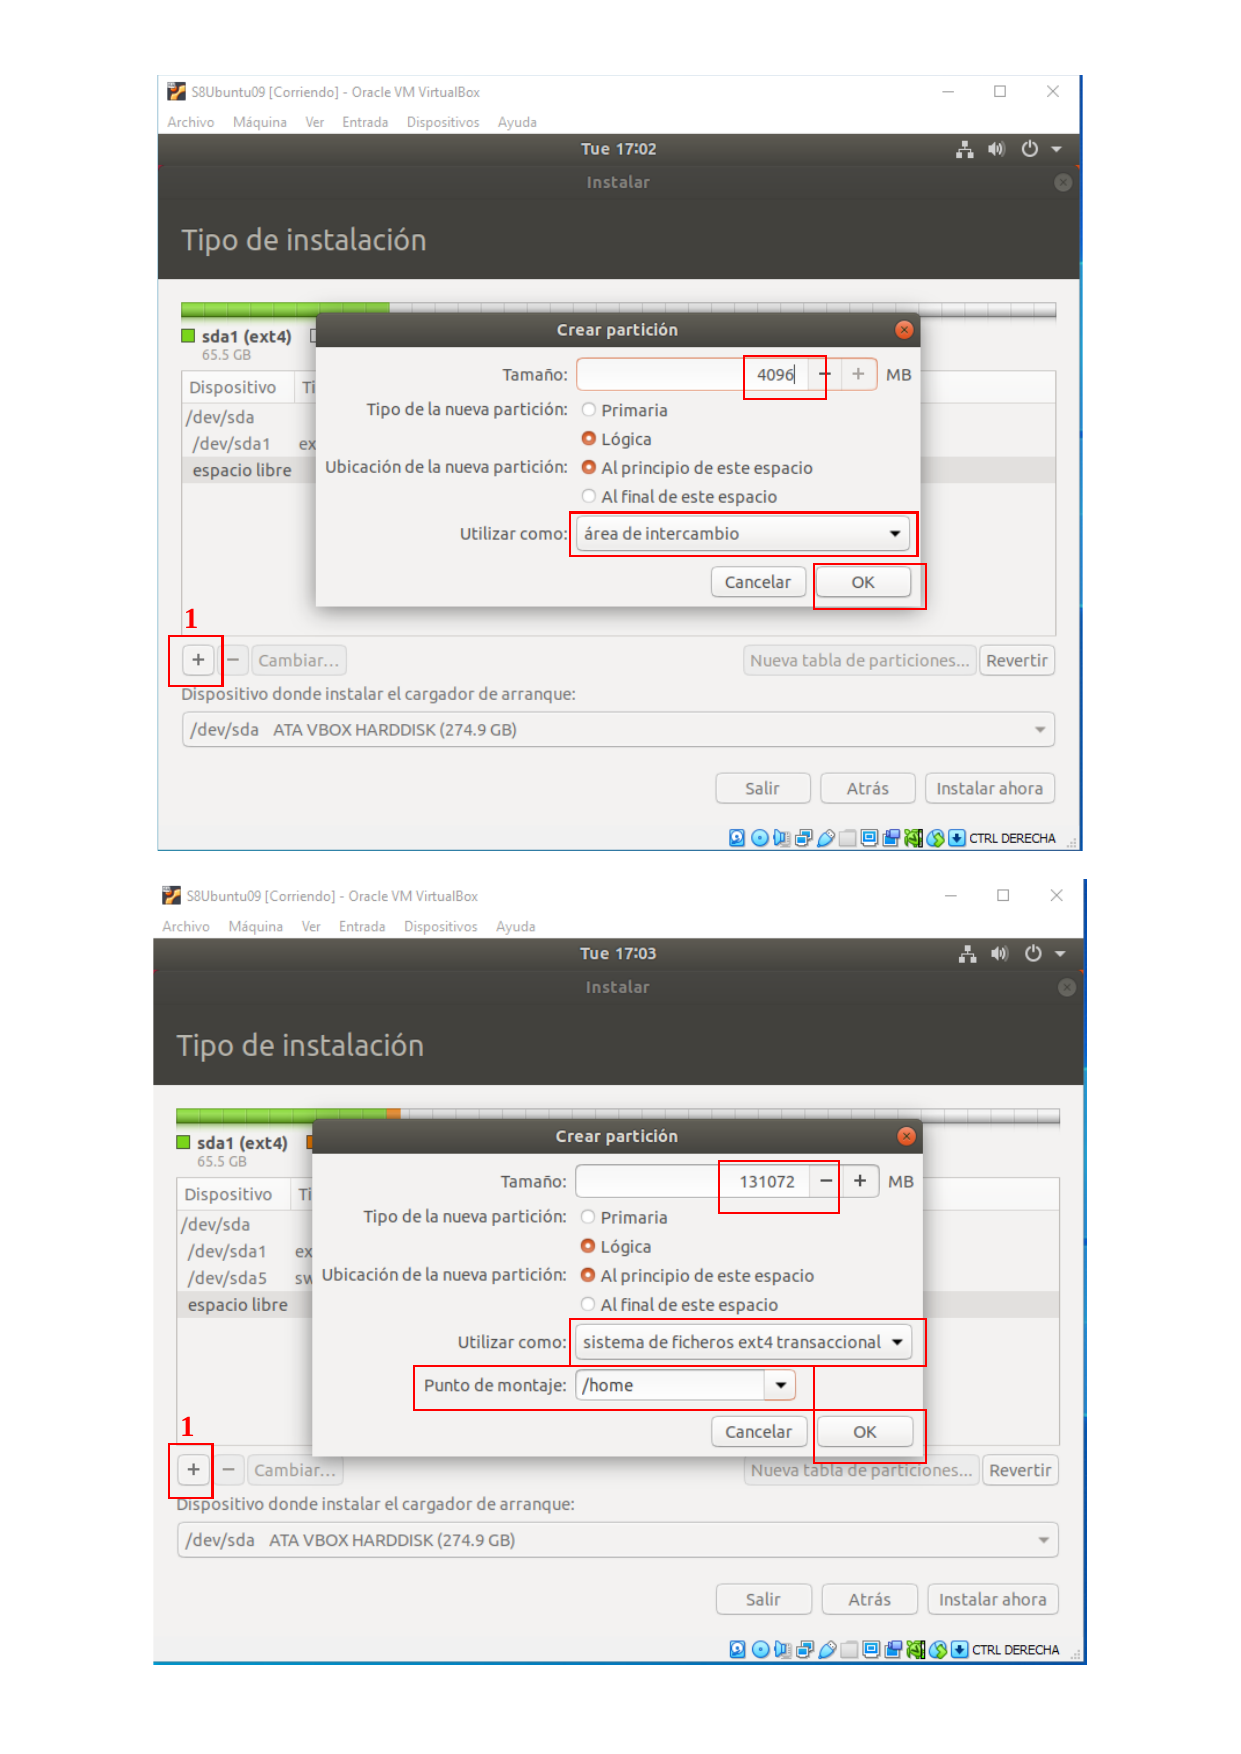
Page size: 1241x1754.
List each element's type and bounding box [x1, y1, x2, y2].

picture [157, 75, 1083, 851]
picture [153, 879, 1087, 1665]
